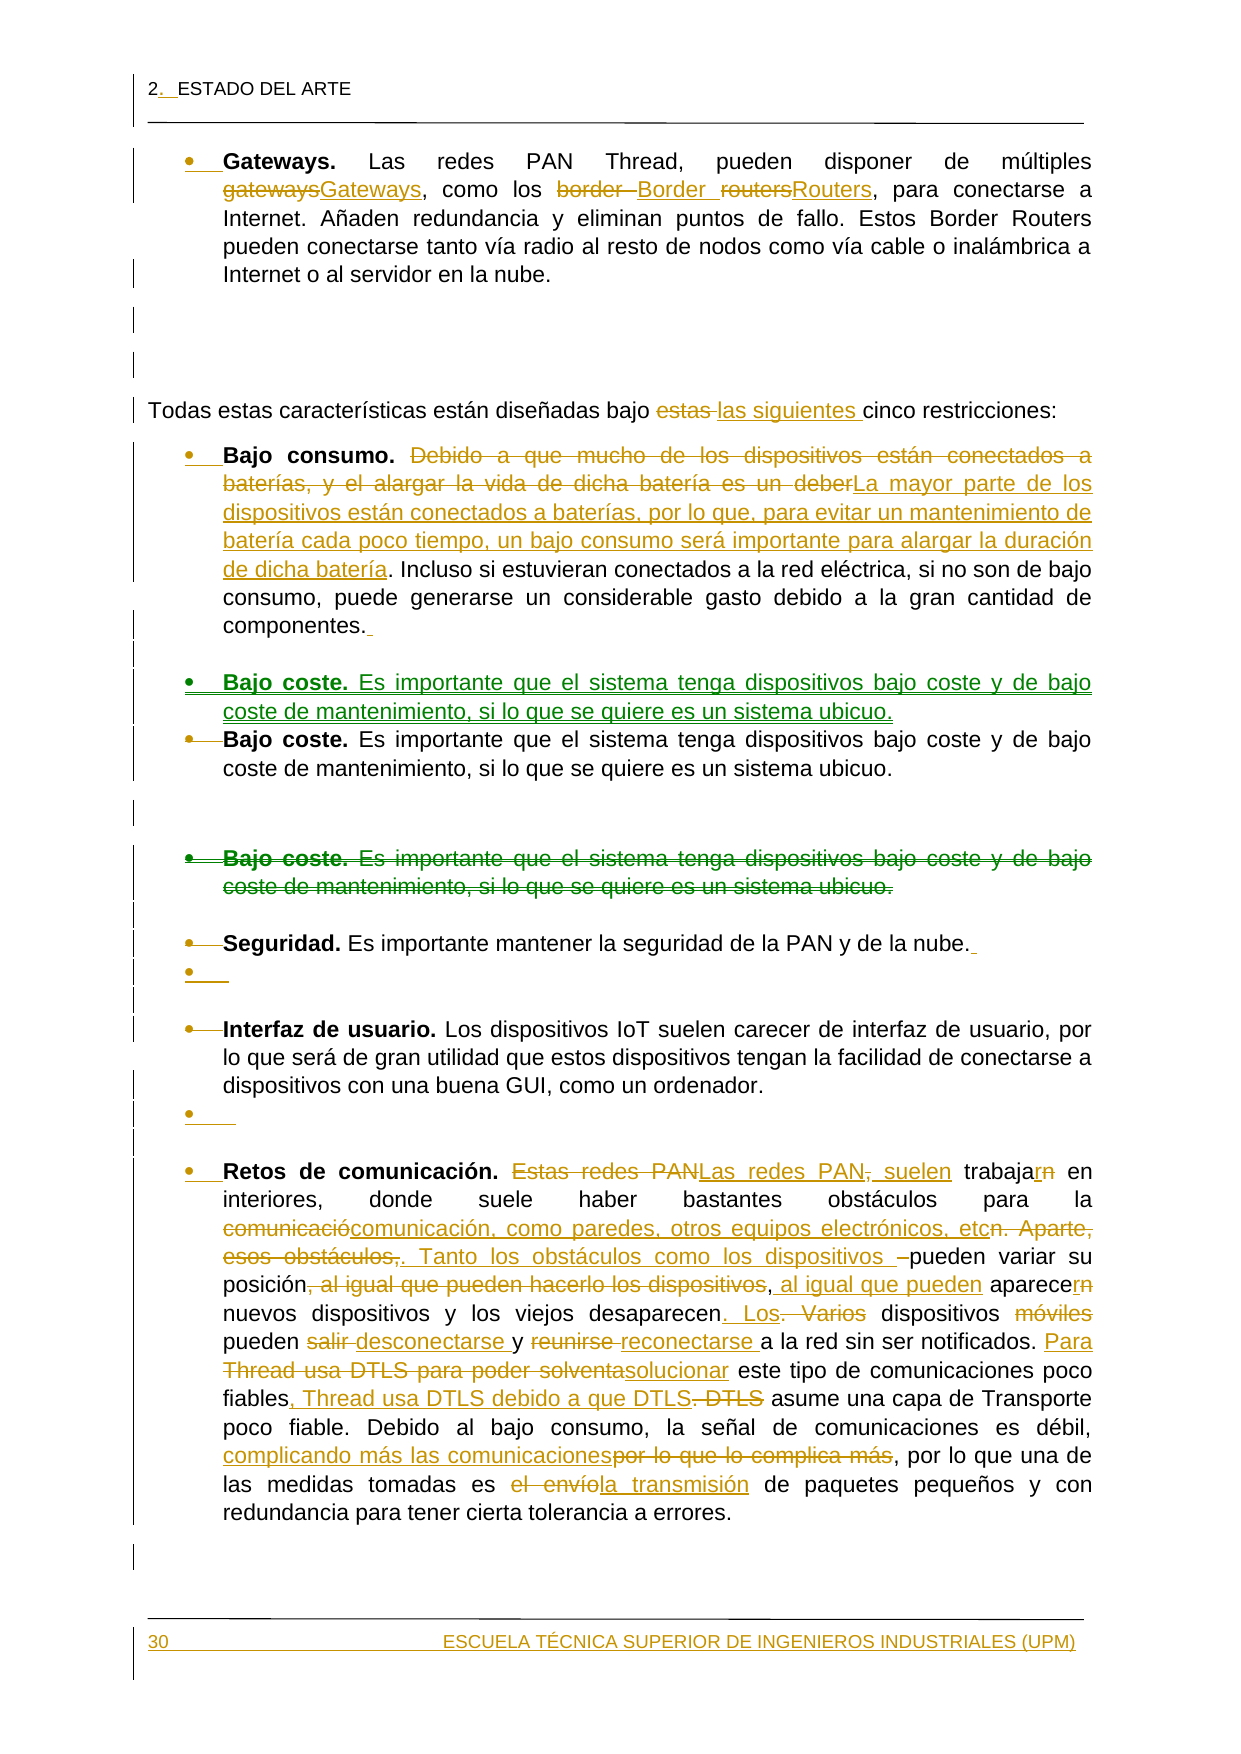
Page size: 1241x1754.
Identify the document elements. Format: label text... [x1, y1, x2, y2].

list Seguridad. Es importante mantener la seguridad de la PAN y de la nube. [185, 930, 1092, 957]
list Retos de comunicación. trabaja en interiores, donde suele haber bastantes obstáculos para la pueden variar su posición, aparece nuevos dispositivos y los viejos desaparecen dispositivos pueden y a la red sin ser notificados. este tipo de comunicaciones poco fiables asume una capa de Transporte poco fiable. Debido al bajo consumo, la señal de comunicaciones es débil, , por lo que una de las medidas tomadas es de paquetes pequeños y con redundancia para tener cierta tolerancia a errores. [185, 1158, 1092, 1525]
text Todas estas características están diseñadas bajo cinco restricciones: [148, 397, 1092, 423]
list Gateways. Las redes PAN Thread, pueden disponer de múltiples , como los , para conectarse a Internet. Añaden redundancia y eliminan puntos de fallo. Estos Border Routers pueden conectarse tanto vía radio al resto de nodos como vía cable o inalámbrica a Internet o al servidor en la nube. [185, 148, 1092, 288]
list Interfaz de usuario. Los dispositivos IoT suelen carecer de interfaz de usuario, por lo que será de gran utilidad que estos dispositivos tengan la facilidad de conectarse a dispositivos con una buena GUI, como un ordenador. [185, 1016, 1092, 1099]
list Bajo consumo. . Incluso si estuvieran conectados a la red eléctrica, si no son de bajo consumo, puede generarse un considerable gasto debido a la gran cantidad de componentes. [185, 442, 1092, 639]
